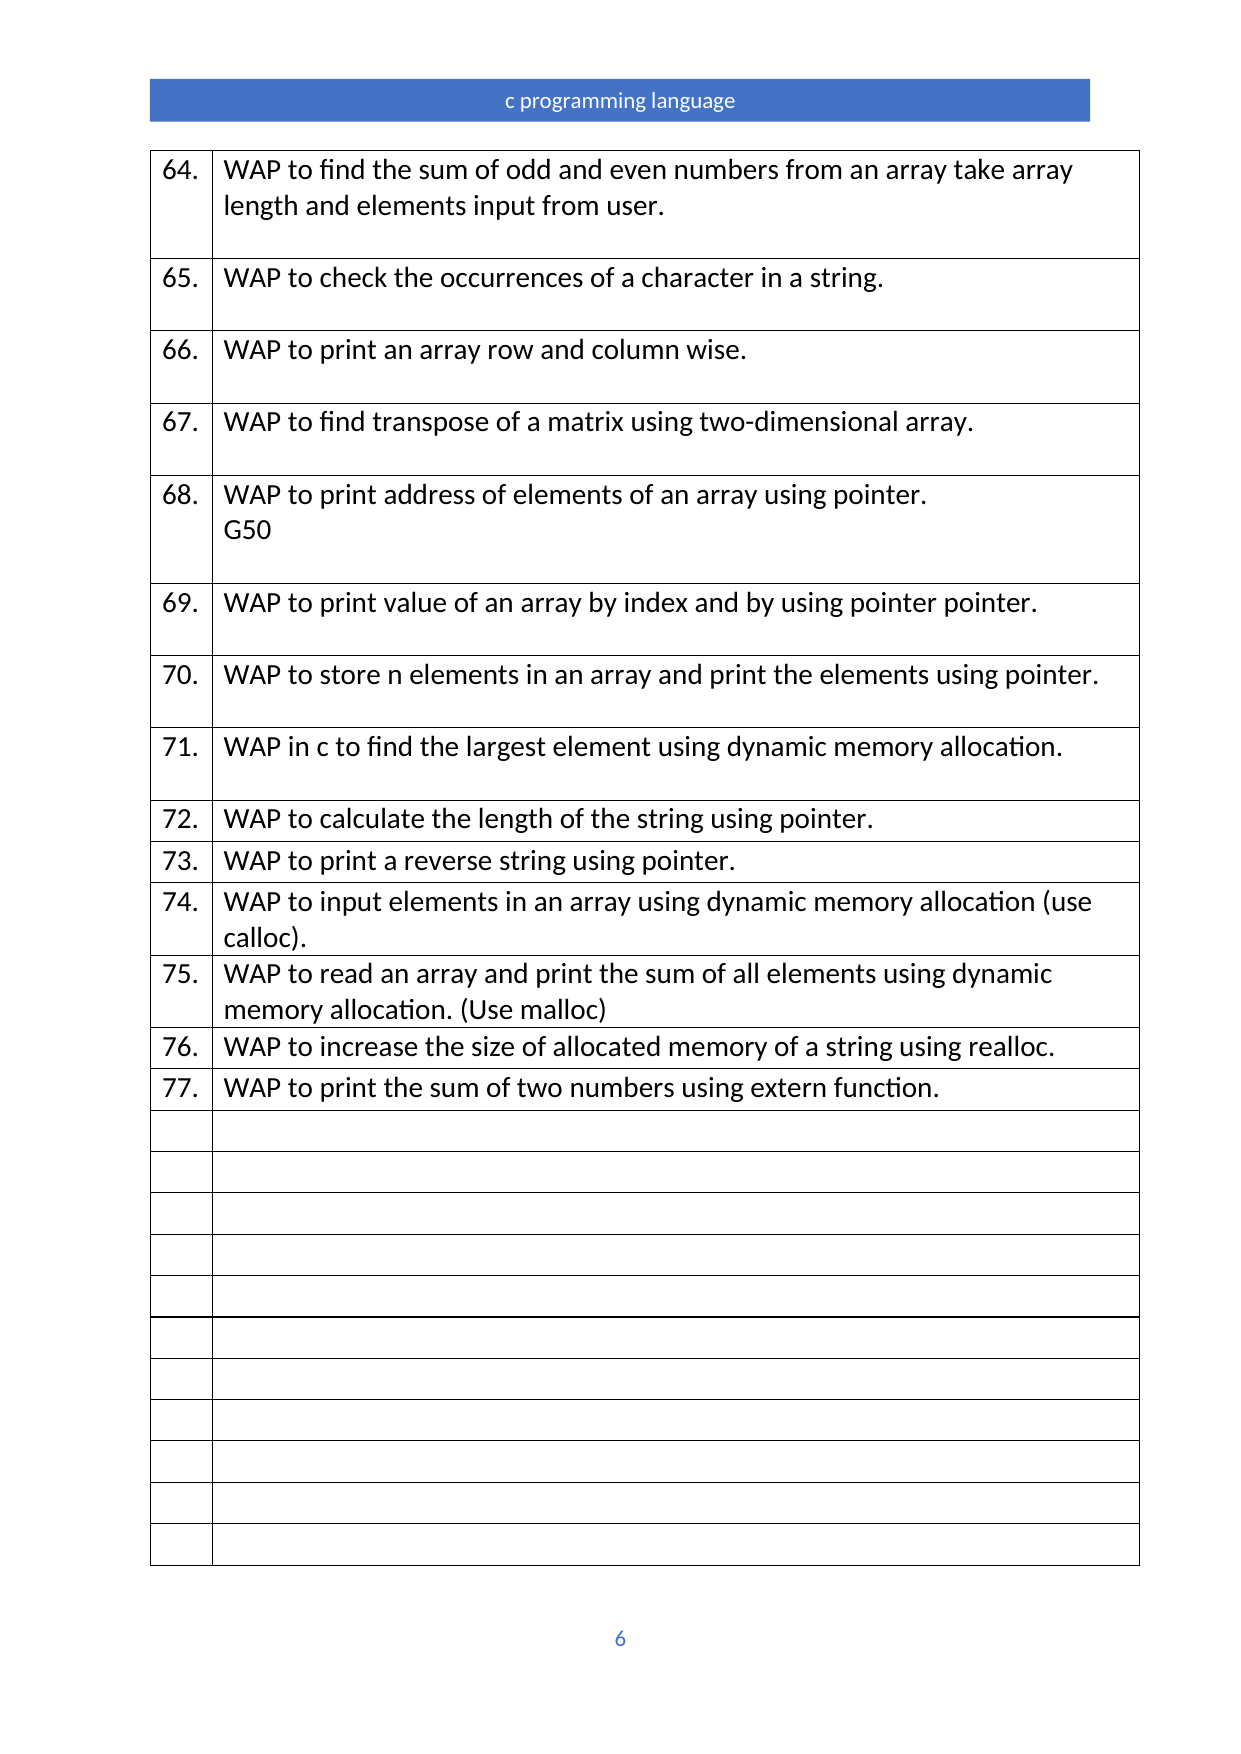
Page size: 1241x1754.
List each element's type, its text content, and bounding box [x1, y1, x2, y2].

table_cell 71. [151, 728, 212, 799]
table_cell WAP to print a reverse string using pointer. [213, 842, 1139, 882]
table_cell [213, 1111, 1139, 1151]
table_cell 77. [151, 1069, 212, 1109]
table_cell [213, 1276, 1139, 1316]
table_cell WAP to increase the size of allocated memory of a string using realloc. [213, 1028, 1139, 1068]
table_cell WAP to print address of elements of an array using pointer. G50 [213, 476, 1139, 583]
table_cell 76. [151, 1028, 212, 1068]
table_cell [213, 1483, 1139, 1523]
table_cell WAP to read an array and print the sum of all elements using dynamic memory allocation. (Use malloc) [213, 956, 1139, 1027]
table_cell [151, 1152, 212, 1192]
table_cell 70. [151, 656, 212, 727]
table_cell [213, 1441, 1139, 1482]
table_cell 68. [151, 476, 212, 583]
table_cell WAP to store n elements in an array and print the elements using pointer. [213, 656, 1139, 727]
table_cell 64. [151, 151, 212, 258]
table_cell WAP to calculate the length of the string using pointer. [213, 801, 1139, 841]
table_cell 66. [151, 331, 212, 402]
table_cell WAP to input elements in an array using dynamic memory allocation (use calloc). [213, 883, 1139, 954]
table_cell [151, 1235, 212, 1275]
table_cell [151, 1193, 212, 1234]
table_cell [151, 1441, 212, 1482]
table_cell 73. [151, 842, 212, 882]
table_cell [151, 1111, 212, 1151]
table_cell [213, 1235, 1139, 1275]
table_cell WAP to print the sum of two numbers using extern function. [213, 1069, 1139, 1109]
table_cell [213, 1400, 1139, 1440]
table_cell [151, 1400, 212, 1440]
table_cell 67. [151, 404, 212, 475]
table_cell WAP to print an array row and column wise. [213, 331, 1139, 402]
table_cell WAP to find transpose of a matrix using two-dimensional array. [213, 404, 1139, 475]
table_cell [213, 1318, 1139, 1358]
table_cell [151, 1524, 212, 1564]
table_cell 69. [151, 584, 212, 655]
table_cell 72. [151, 801, 212, 841]
table_cell 74. [151, 883, 212, 954]
table_cell WAP to find the sum of odd and even numbers from an array take array length and elements input from user. [213, 151, 1139, 258]
table_cell [151, 1276, 212, 1316]
table_cell WAP in c to find the largest element using dynamic memory allocation. [213, 728, 1139, 799]
table_cell [213, 1152, 1139, 1192]
table_cell [213, 1193, 1139, 1234]
table_cell WAP to print value of an array by index and by using pointer pointer. [213, 584, 1139, 655]
table_cell 75. [151, 956, 212, 1027]
table_cell 65. [151, 259, 212, 330]
table_cell [213, 1524, 1139, 1564]
table_cell [151, 1359, 212, 1399]
table_cell [151, 1483, 212, 1523]
table_cell [151, 1318, 212, 1358]
table_cell WAP to check the occurrences of a character in a string. [213, 259, 1139, 330]
table_cell [213, 1359, 1139, 1399]
